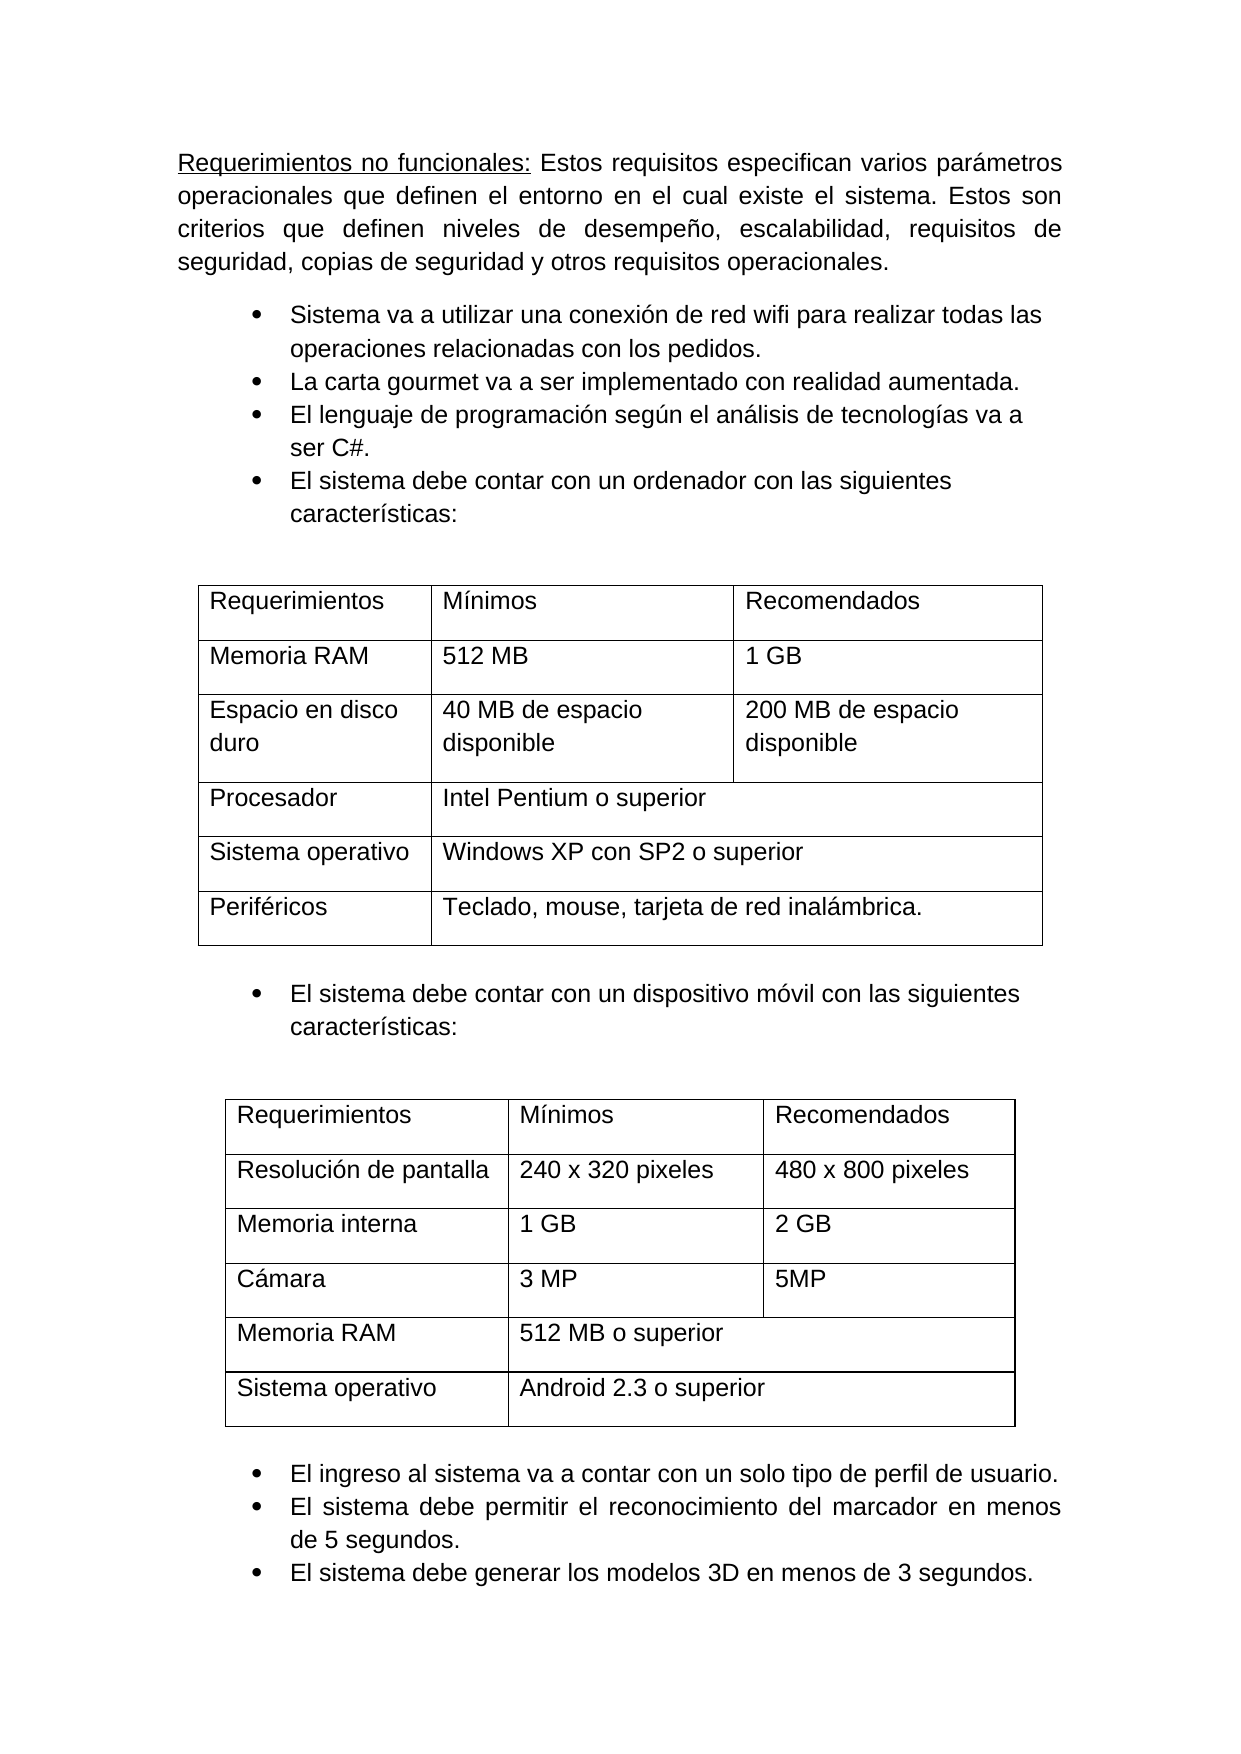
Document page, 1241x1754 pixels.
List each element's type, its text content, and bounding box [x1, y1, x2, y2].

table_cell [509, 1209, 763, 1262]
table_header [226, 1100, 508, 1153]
list El sistema debe permitir el reconocimiento del marcador en menos de 5 segundos. [252, 1492, 1063, 1554]
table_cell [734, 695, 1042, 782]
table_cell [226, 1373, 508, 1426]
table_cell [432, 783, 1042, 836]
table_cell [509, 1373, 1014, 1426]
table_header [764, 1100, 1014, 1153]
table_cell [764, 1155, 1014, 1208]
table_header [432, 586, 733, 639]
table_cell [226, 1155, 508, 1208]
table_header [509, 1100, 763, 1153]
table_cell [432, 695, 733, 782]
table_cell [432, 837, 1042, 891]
list Sistema va a utilizar una conexión de red wifi para realizar todas las operaciones relacionadas con los pedidos. [252, 301, 1063, 362]
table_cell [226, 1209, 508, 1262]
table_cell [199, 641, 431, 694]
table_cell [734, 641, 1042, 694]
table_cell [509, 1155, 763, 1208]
list El sistema debe contar con un ordenador con las siguientes características: [252, 466, 1063, 528]
text Requerimientos no funcionales: Estos requisitos especifican varios parámetros operacionales que definen el entorno en el cual existe el sistema. Estos son criterios que definen niveles de desempeño, escalabilidad, requisitos de seguridad, copias de seguridad y otros requisitos operacionales. [177, 148, 1063, 275]
list El lenguaje de programación según el análisis de tecnologías va a ser C#. [252, 400, 1063, 462]
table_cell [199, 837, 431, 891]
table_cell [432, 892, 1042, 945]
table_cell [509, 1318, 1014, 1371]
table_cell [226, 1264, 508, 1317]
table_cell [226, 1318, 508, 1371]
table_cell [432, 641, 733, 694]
list El sistema debe contar con un dispositivo móvil con las siguientes características: [252, 979, 1063, 1041]
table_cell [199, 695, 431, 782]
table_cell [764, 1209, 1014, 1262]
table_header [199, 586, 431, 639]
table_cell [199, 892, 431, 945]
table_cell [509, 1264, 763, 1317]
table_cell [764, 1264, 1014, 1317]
list El ingreso al sistema va a contar con un solo tipo de perfil de usuario. [252, 1459, 1063, 1488]
list El sistema debe generar los modelos 3D en menos de 3 segundos. [252, 1558, 1063, 1587]
list La carta gourmet va a ser implementado con realidad aumentada. [252, 367, 1063, 396]
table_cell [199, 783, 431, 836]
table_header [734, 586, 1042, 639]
